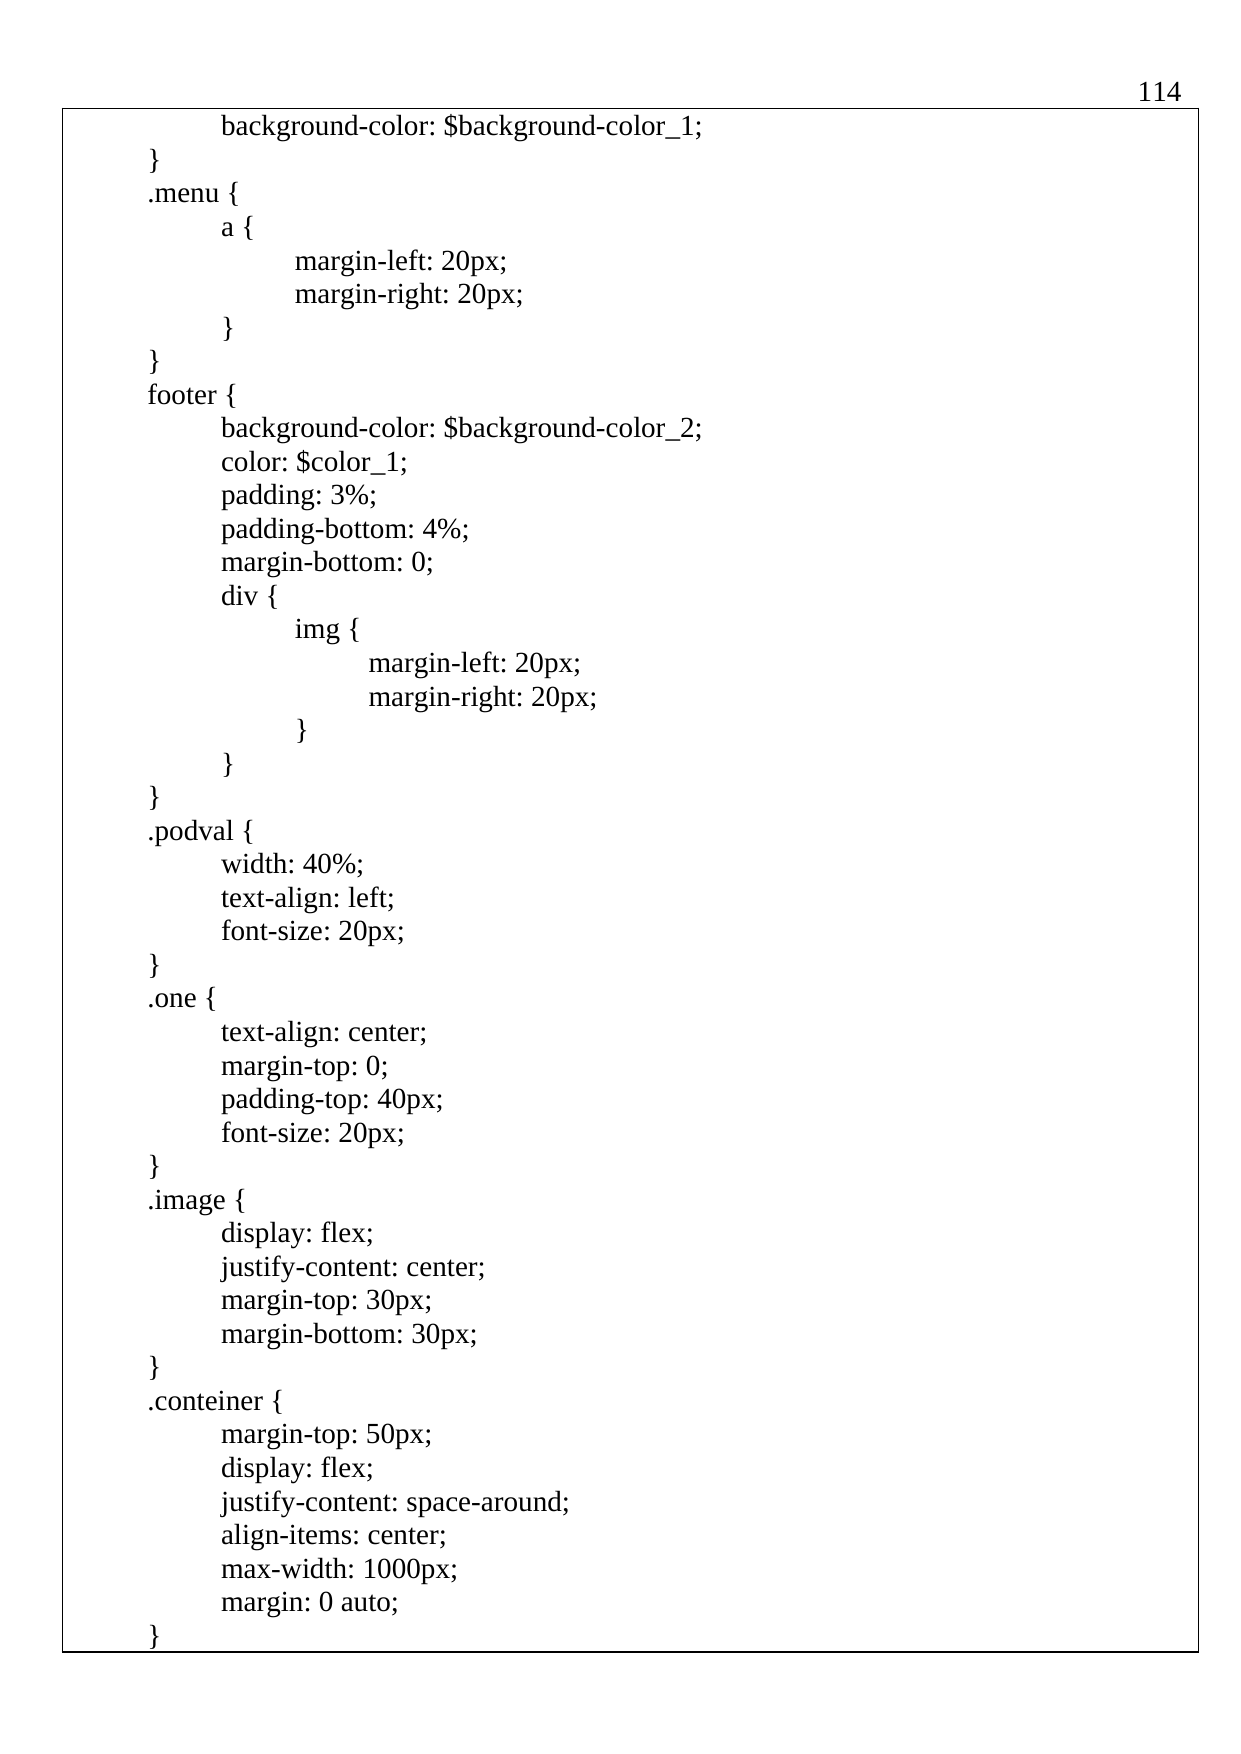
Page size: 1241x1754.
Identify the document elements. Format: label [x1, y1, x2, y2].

table_header [63, 109, 1198, 1651]
